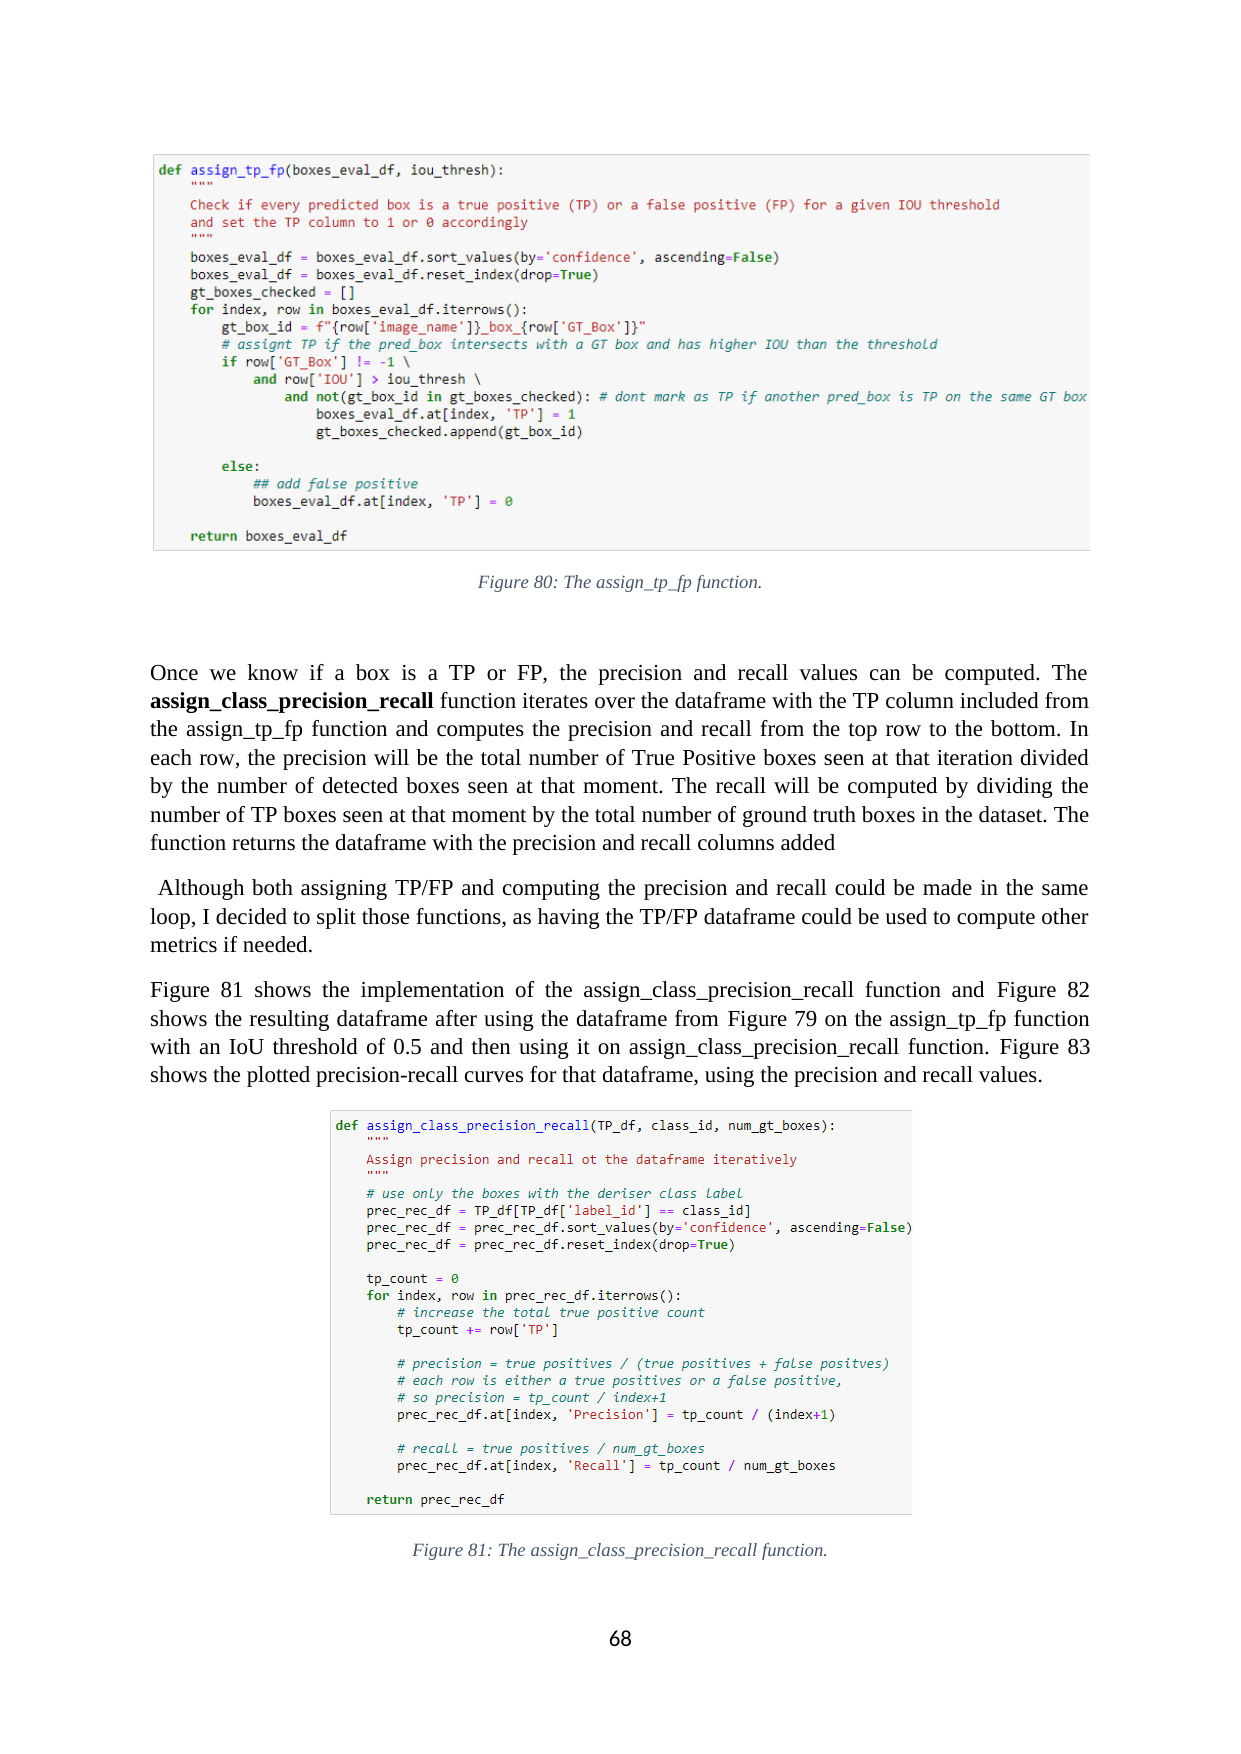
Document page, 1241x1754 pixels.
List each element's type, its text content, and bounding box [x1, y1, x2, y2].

text Figure 80: The assign_tp_fp function. [150, 571, 1090, 593]
picture [150, 150, 1091, 553]
text Once we know if a box is a TP or FP, the precision and recall values can be computed. The assign_class_precision_recall function iterates over the dataframe with the TP column included from the assign_tp_fp function and computes the precision and recall from the top row to the bottom. In each row, the precision will be the total number of True Positive boxes seen at that iteration divided by the number of detected boxes seen at that moment. The recall will be computed by dividing the number of TP boxes seen at that moment by the total number of ground truth boxes in the dataset. The function returns the dataframe with the precision and recall columns added [150, 658, 1090, 856]
picture [327, 1106, 913, 1520]
text Figure 81 shows the implementation of the assign_class_precision_recall function and Figure 82 shows the resulting dataframe after using the dataframe from Figure 79 on the assign_tp_fp function with an IoU threshold of 0.5 and then using it on assign_class_precision_recall function. Figure 83 shows the plotted precision-recall curves for that dataframe, using the precision and recall values. [150, 976, 1090, 1088]
text Although both assigning TP/FP and computing the precision and recall could be made in the same loop, I decided to split those functions, as having the TP/FP dataframe could be used to compute other metrics if needed. [150, 874, 1090, 957]
text Figure 81: The assign_class_precision_recall function. [150, 1539, 1090, 1560]
